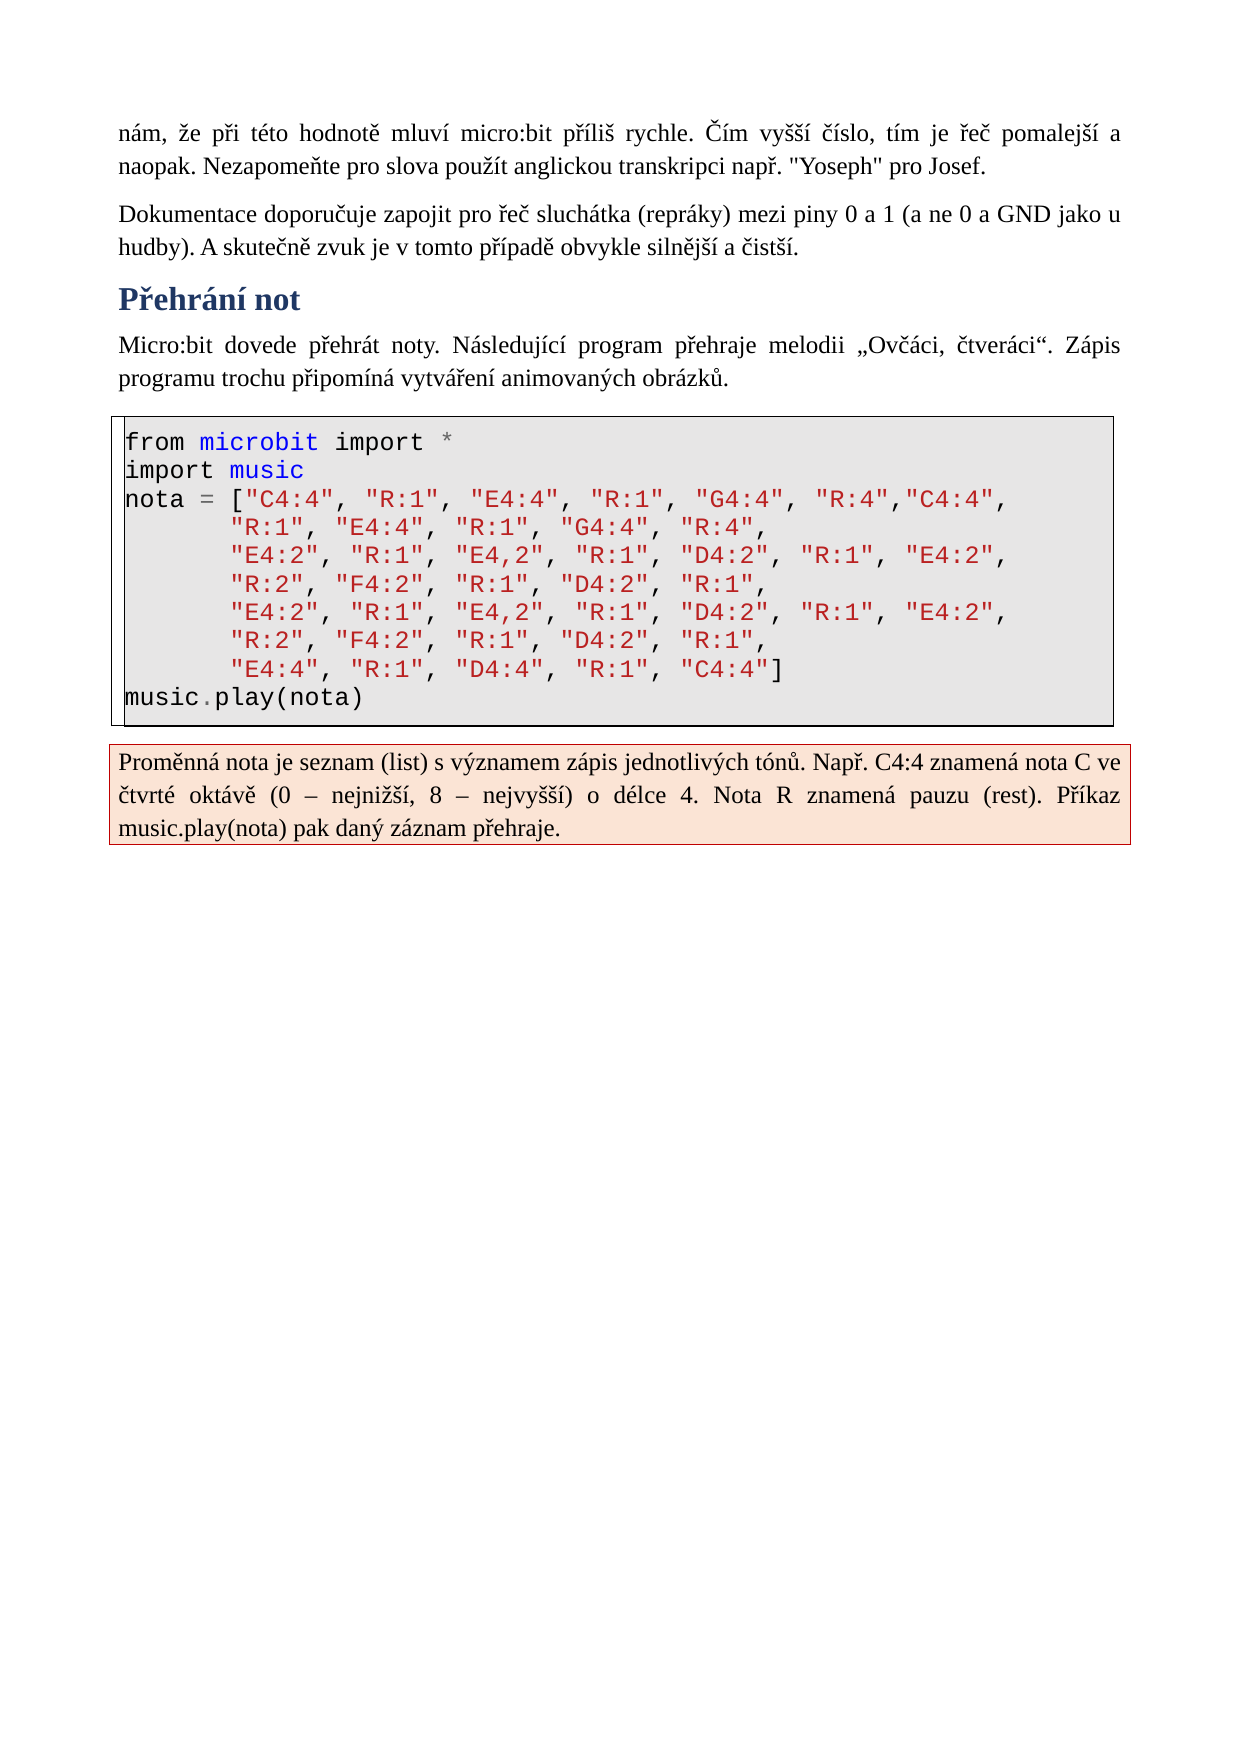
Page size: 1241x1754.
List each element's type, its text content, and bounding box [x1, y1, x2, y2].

list Dokumentace doporučuje zapojit pro řeč sluchátka (repráky) mezi piny 0 a 1 (a ne 0 a GND jako u hudby). A skutečně zvuk je v tomto případě obvykle silnější a čistší. [118, 199, 1122, 261]
text Micro:bit dovede přehrát noty. Následující program přehraje melodii „Ovčáci, čtveráci“. Zápis programu trochu připomíná vytváření animovaných obrázků. [118, 330, 1122, 392]
text Proměnná nota je seznam (list) s významem zápis jednotlivých tónů. Např. C4:4 znamená nota C ve čtvrté oktávě (0 – nejnižší, 8 – nejvyšší) o délce 4. Nota R znamená pauzu (rest). Příkaz music.play(nota) pak daný záznam přehraje. [110, 745, 1130, 844]
subtitle Přehrání not [118, 279, 1122, 318]
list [118, 118, 1122, 180]
